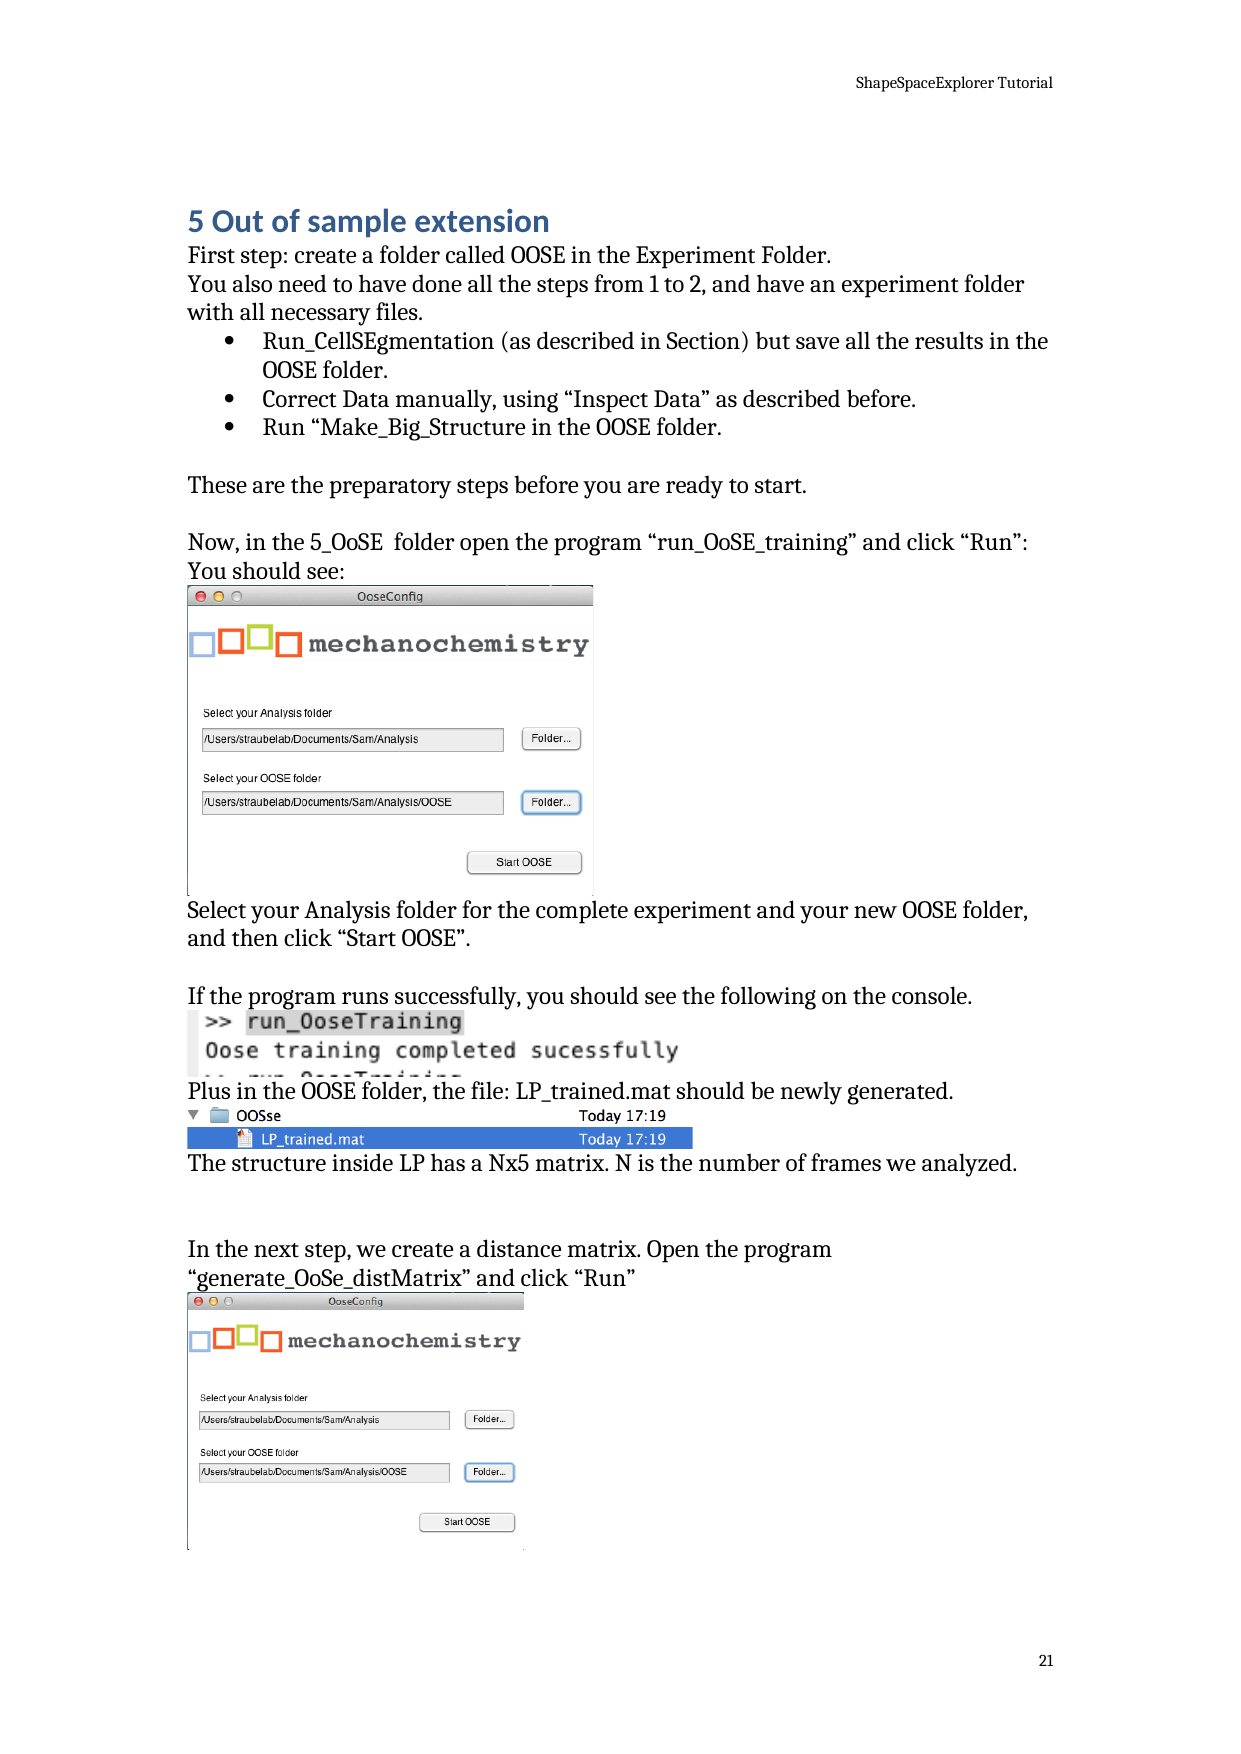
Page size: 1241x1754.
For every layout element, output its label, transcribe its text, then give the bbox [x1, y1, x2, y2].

text You also need to have done all the steps from 1 to 2, and have an experiment folder with all necessary files. [187, 269, 1053, 327]
subtitle 5 Out of sample extension [187, 200, 1053, 241]
text In the next step, we create a distance matrix. Open the program “generate_OoSe_distMatrix” and click “Run” [187, 1235, 1053, 1292]
text The structure inside LP has a Nx5 matrix. N is the number of frames we analyzed. [187, 1148, 1053, 1177]
text Now, in the 5_OoSE folder open the program “run_OoSE_training” and click “Run”: You should see: [187, 528, 1053, 586]
picture [187, 1105, 693, 1149]
text These are the preparatory steps before you are ready to start. [187, 471, 1053, 499]
text First step: create a folder called OOSE in the Experiment Folder. [187, 241, 1053, 269]
picture [187, 1010, 693, 1077]
list Run “Make_Big_Structure in the OOSE folder. [225, 413, 1053, 442]
text Select your Analysis folder for the complete experiment and your new OOSE folder, and then click “Start OOSE”. [187, 896, 1053, 953]
list Correct Data manually, using “Inspect Data” as described before. [225, 384, 1053, 413]
picture [187, 1292, 524, 1550]
text If the program runs successfully, you should see the following on the console. [187, 982, 1053, 1011]
picture [187, 585, 594, 896]
text Plus in the OOSE folder, the file: LP_trained.mat should be newly generated. [187, 1077, 1053, 1105]
list Run_CellSEgmentation (as described in Section) but save all the results in the OOSE folder. [225, 327, 1053, 384]
